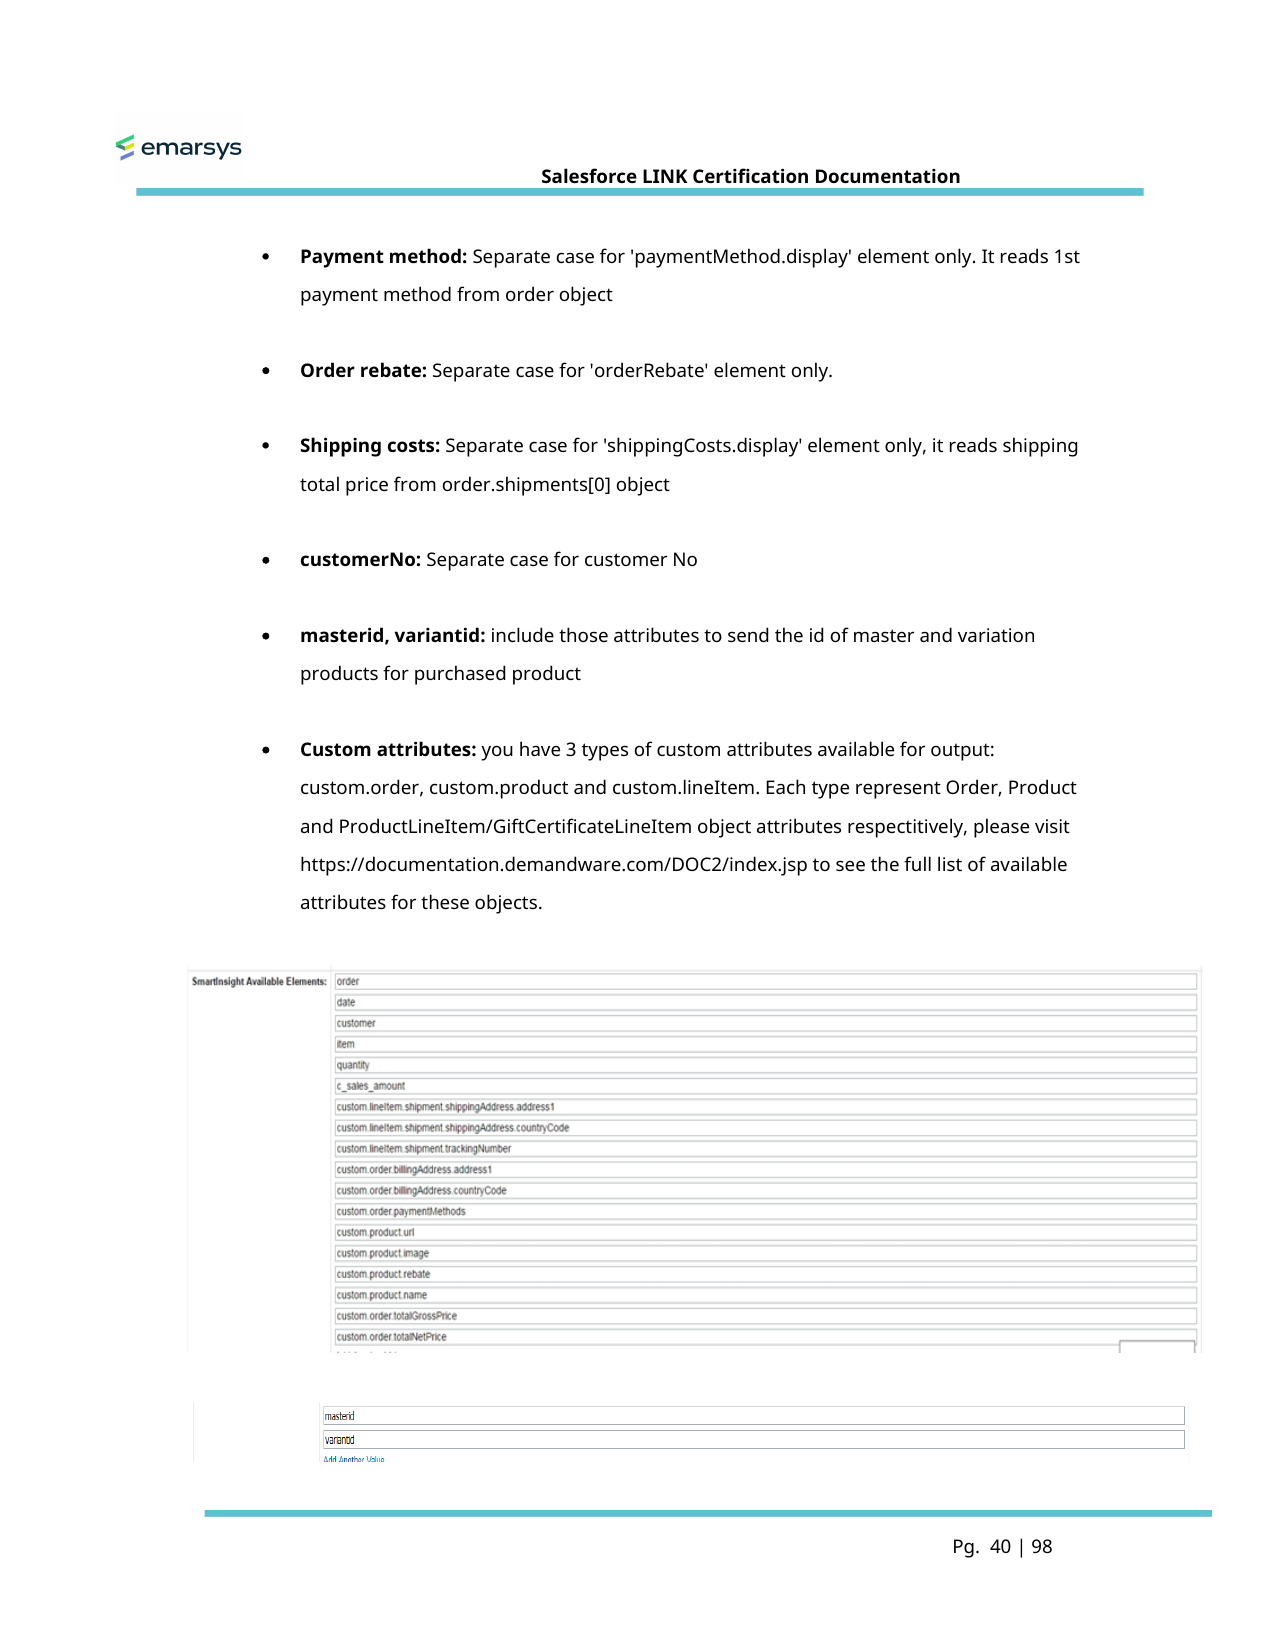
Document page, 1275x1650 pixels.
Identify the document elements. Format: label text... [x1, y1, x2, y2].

list Shipping costs: Separate case for 'shippingCosts.display' element only, it reads shipping total price from order.shipments[0] object [262, 433, 1087, 497]
picture [187, 965, 1203, 1353]
list Payment method: Separate case for 'paymentMethod.display' element only. It reads 1st payment method from order object [262, 243, 1087, 307]
list masterid, variantid: include those attributes to send the id of master and variation products for purchased product [262, 622, 1087, 686]
picture [204, 1510, 1212, 1517]
picture [187, 1402, 1189, 1462]
list customerNo: Separate case for customer No [262, 547, 1087, 572]
picture [113, 111, 244, 184]
list Order rebate: Separate case for 'orderRebate' element only. [262, 357, 1087, 383]
list Custom attributes: you have 3 types of custom attributes available for output: custom.order, custom.product and custom.lineItem. Each type represent Order, Product and ProductLineItem/GiftCertificateLineItem object attributes respectitively, please visit https://documentation.demandware.com/DOC2/index.jsp to see the full list of available attributes for these objects. [262, 736, 1087, 915]
picture [136, 188, 1144, 196]
